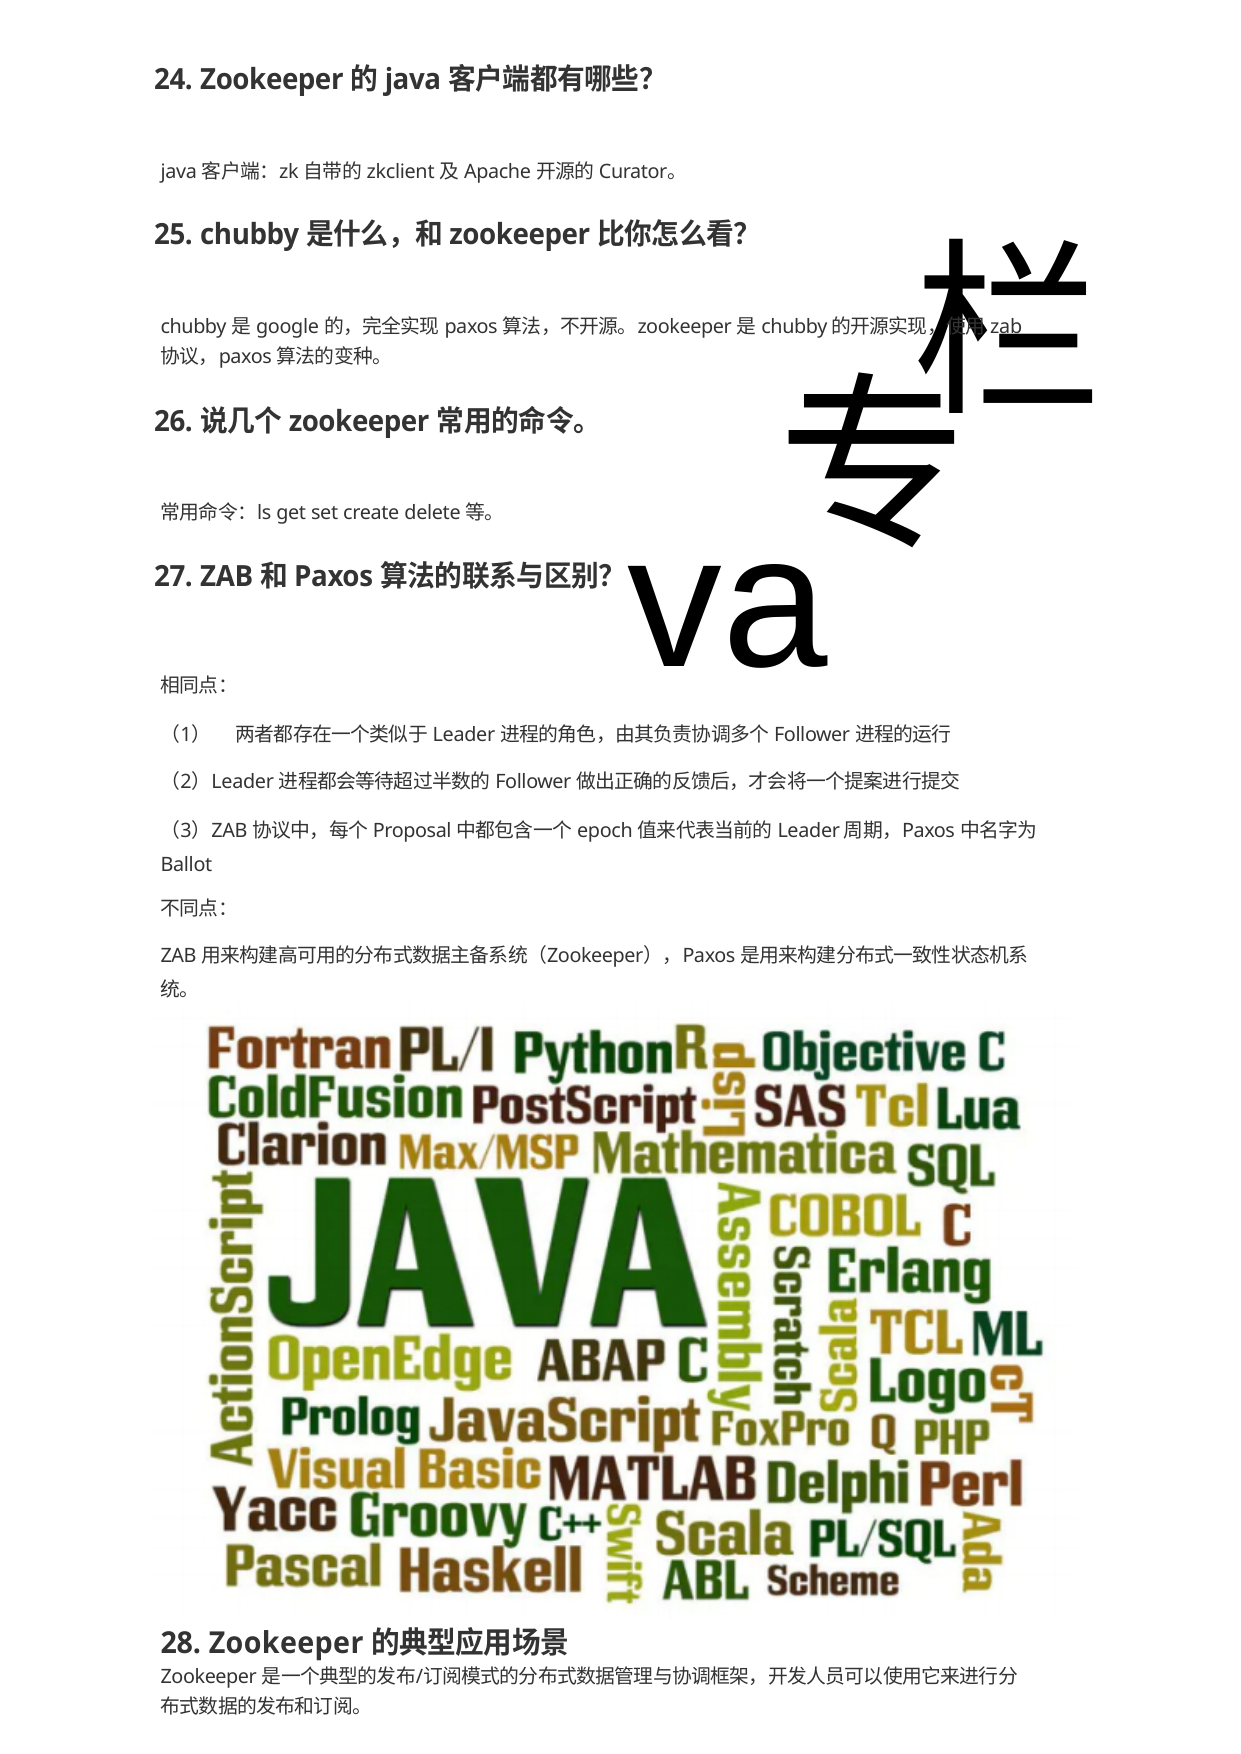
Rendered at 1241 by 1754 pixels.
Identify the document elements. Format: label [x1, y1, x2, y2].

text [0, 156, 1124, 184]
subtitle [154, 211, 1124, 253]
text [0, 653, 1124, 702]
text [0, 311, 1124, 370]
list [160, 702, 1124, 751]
picture [153, 1002, 1077, 1619]
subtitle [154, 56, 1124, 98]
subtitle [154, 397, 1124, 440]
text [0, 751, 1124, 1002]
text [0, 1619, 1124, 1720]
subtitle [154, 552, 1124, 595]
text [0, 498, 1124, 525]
